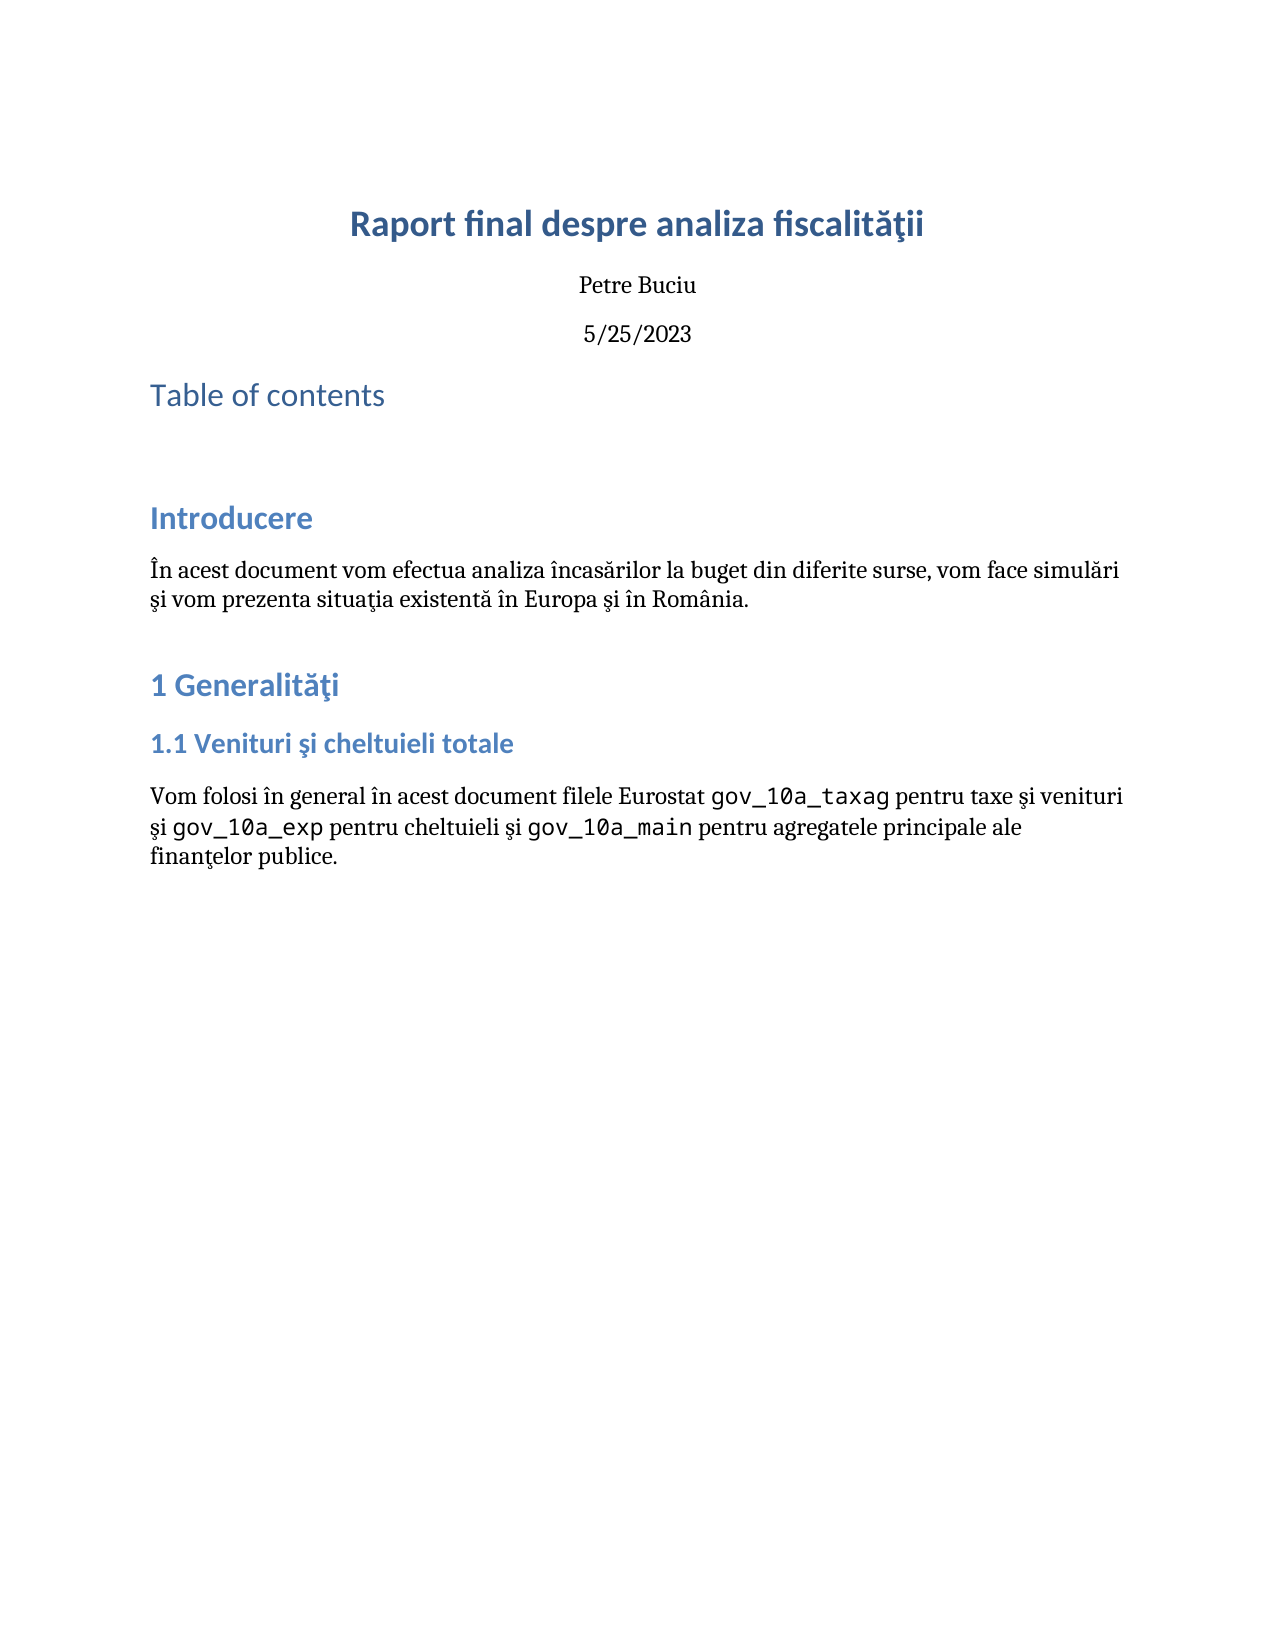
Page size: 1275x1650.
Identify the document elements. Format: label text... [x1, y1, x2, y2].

title Raport final despre analiza fiscalităţii [150, 200, 1125, 246]
subtitle 1.1 Venituri şi cheltuieli totale [150, 725, 1125, 761]
subtitle Introducere [150, 497, 1125, 538]
text Vom folosi în general în acest document filele Eurostat gov_10a_taxag pentru taxe şi venituri şi gov_10a_exp pentru cheltuieli şi gov_10a_main pentru agregatele principale ale finanţelor publice. [150, 780, 1125, 871]
subtitle 1 Generalităţi [150, 664, 1125, 704]
text Petre Buciu [150, 271, 1125, 299]
text În acest document vom efectua analiza încasărilor la buget din diferite surse, vom face simulări şi vom prezenta situaţia existentă în Europa şi în România. [150, 556, 1125, 614]
text 5/25/2023 [150, 320, 1125, 349]
